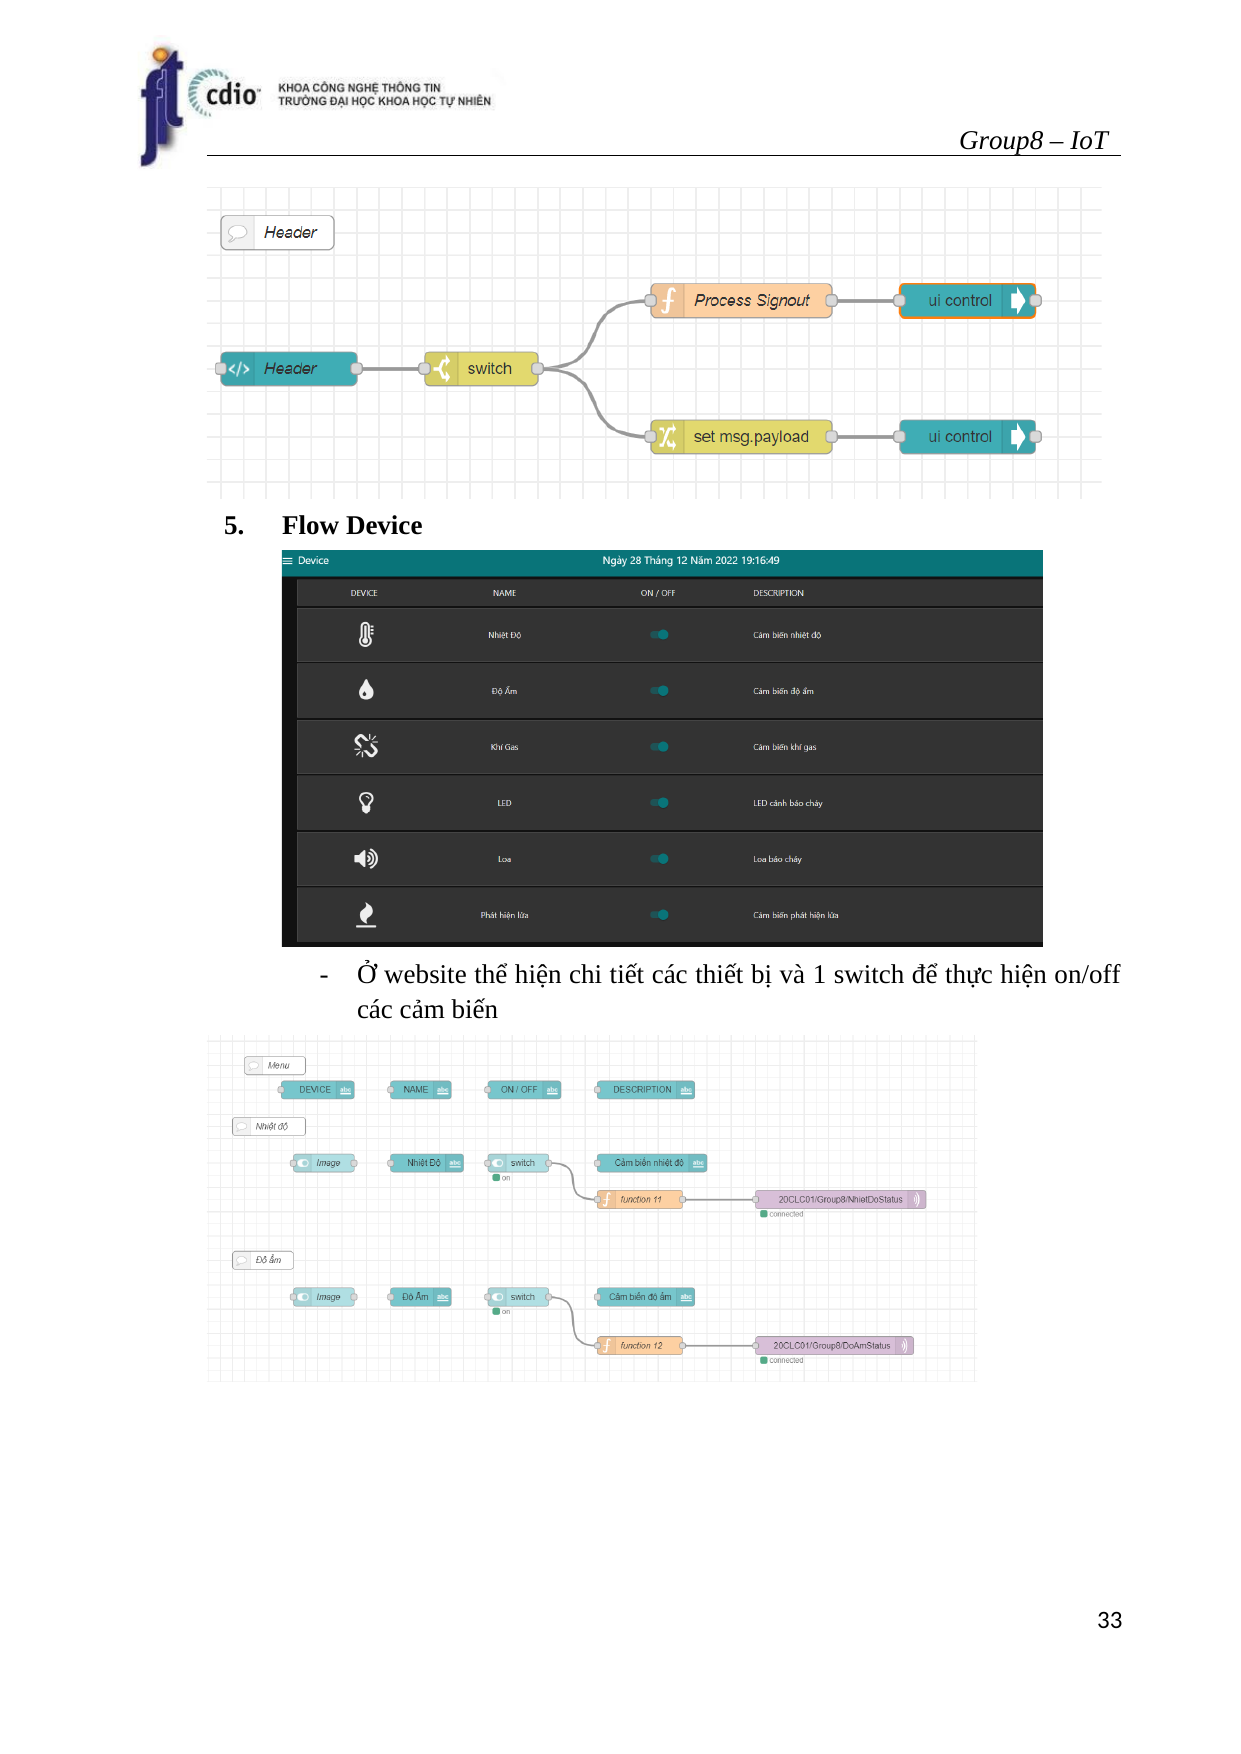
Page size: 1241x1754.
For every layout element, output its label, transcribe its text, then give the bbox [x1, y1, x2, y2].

picture [206, 1035, 978, 1382]
list Ở website thể hiện chi tiết các thiết bị và 1 switch để thực hiện on/off các cảm biến [319, 958, 1122, 1025]
list Flow Device [244, 509, 1122, 540]
picture [206, 187, 1102, 499]
picture [137, 35, 507, 171]
picture [281, 550, 1043, 947]
